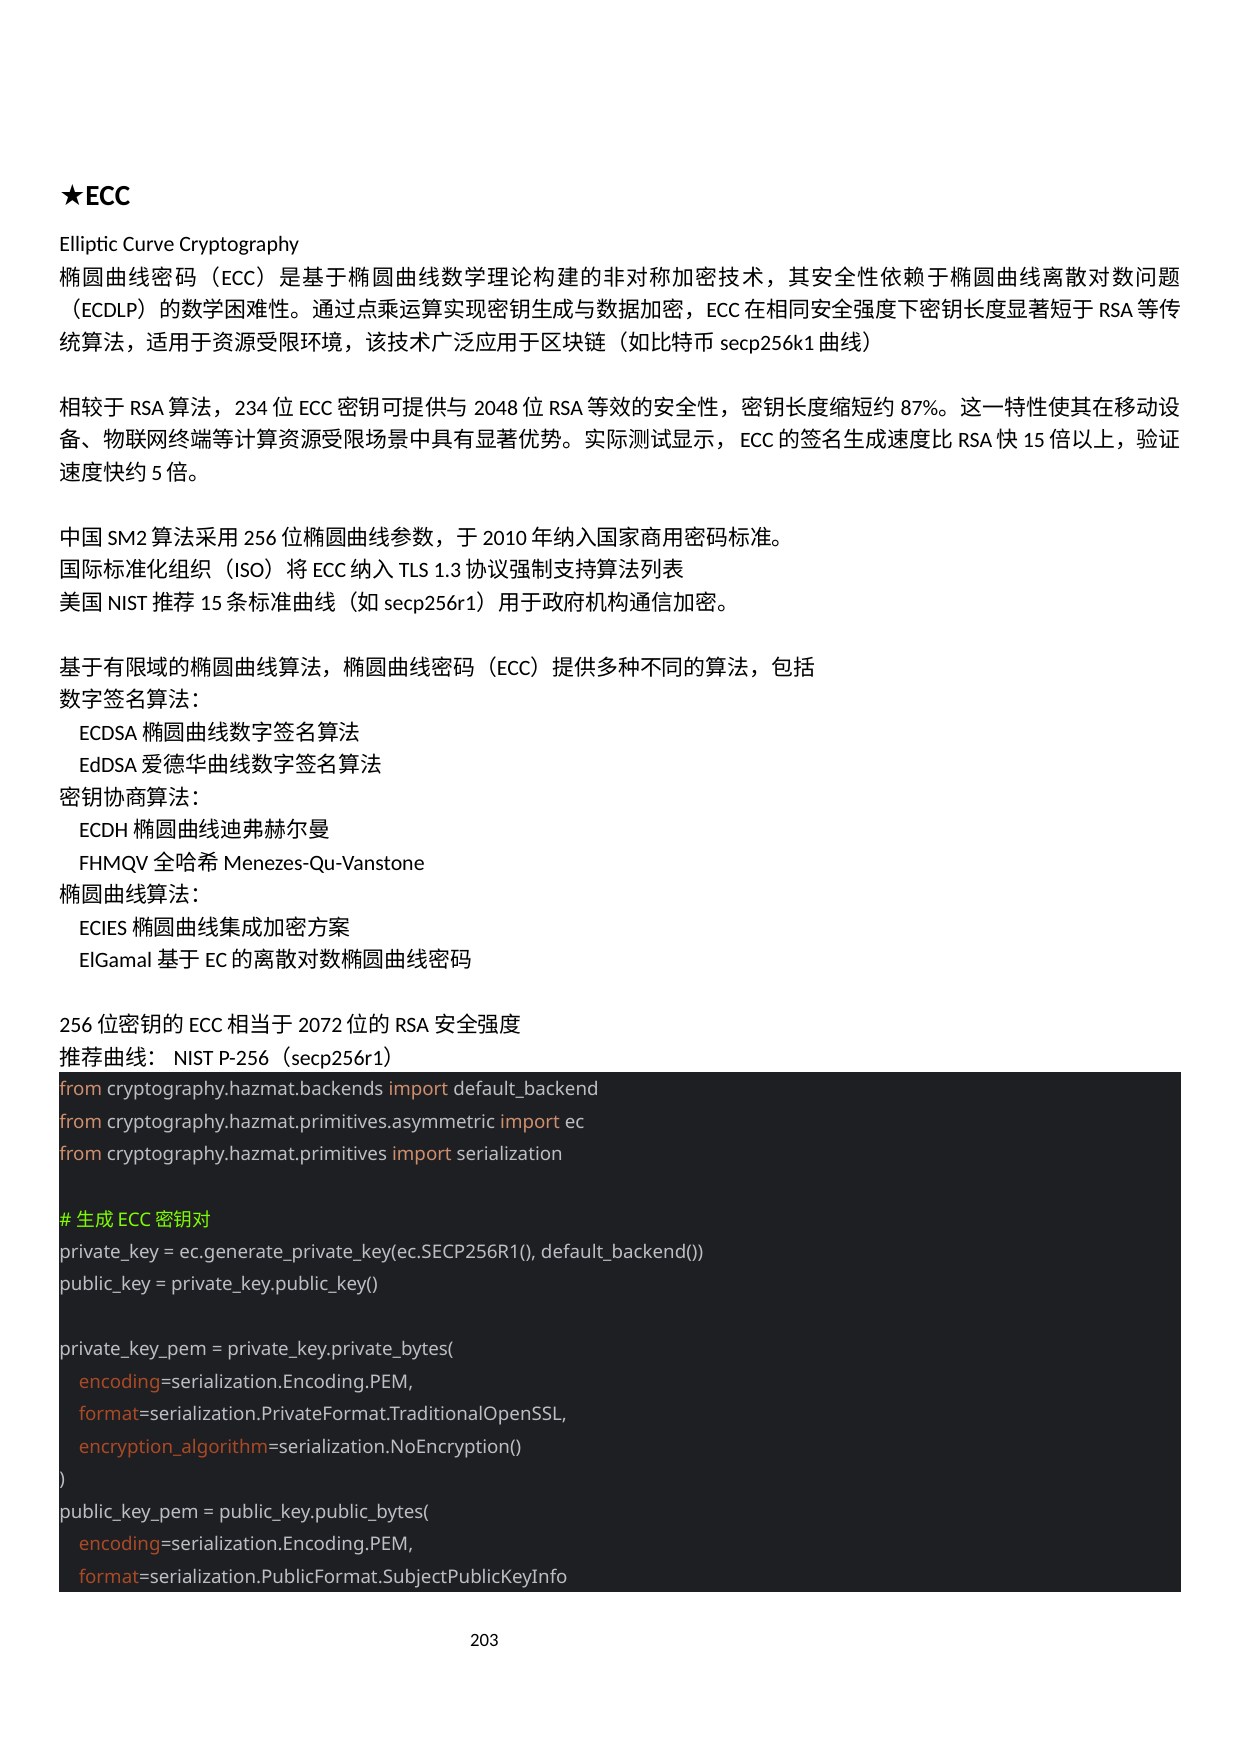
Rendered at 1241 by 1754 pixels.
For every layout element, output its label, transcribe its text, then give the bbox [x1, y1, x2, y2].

text 美国NIST推荐15条标准曲线（如secp256r1）用于政府机构通信加密。 [59, 584, 1181, 617]
text 相较于RSA算法，234位ECC密钥可提供与2048位RSA等效的安全性，密钥长度缩短约87%。这一特性使其在移动设备、物联网终端等计算资源受限场景中具有显著优势。实际测试显示，ECC的签名生成速度比RSA快15倍以上，验证速度快约5倍。 [59, 389, 1181, 487]
text 国际标准化组织（ISO）将ECC纳入TLS 1.3协议强制支持算法列表 [59, 552, 1181, 584]
text 推荐曲线： NIST P-256（secp256r1） [59, 1039, 1181, 1072]
text Elliptic Curve Cryptography [59, 227, 1181, 259]
text ECDH 椭圆曲线迪弗赫尔曼 [59, 812, 1181, 844]
text 中国SM2算法采用256位椭圆曲线参数，于2010年纳入国家商用密码标准。 [59, 519, 1181, 552]
text EdDSA 爱德华曲线数字签名算法 [59, 747, 1181, 779]
text 数字签名算法： [59, 682, 1181, 714]
text 密钥协商算法： [59, 779, 1181, 812]
text 256位密钥的ECC 相当于 2072位的RSA 安全强度 [59, 1007, 1181, 1039]
text ★ECC [59, 162, 1181, 227]
text ElGamal 基于EC的离散对数椭圆曲线密码 [59, 942, 1181, 974]
text ECDSA 椭圆曲线数字签名算法 [59, 714, 1181, 747]
text FHMQV 全哈希Menezes-Qu-Vanstone [59, 844, 1181, 877]
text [59, 1072, 1181, 1592]
text ECIES 椭圆曲线集成加密方案 [59, 909, 1181, 942]
text 基于有限域的椭圆曲线算法，椭圆曲线密码（ECC）提供多种不同的算法，包括 [59, 649, 1181, 682]
text 椭圆曲线算法： [59, 877, 1181, 909]
text 椭圆曲线密码（ECC）是基于椭圆曲线数学理论构建的非对称加密技术，其安全性依赖于椭圆曲线离散对数问题（ECDLP）的数学困难性。通过点乘运算实现密钥生成与数据加密，ECC在相同安全强度下密钥长度显著短于RSA等传统算法，适用于资源受限环境，该技术广泛应用于区块链（如比特币secp256k1曲线） [59, 259, 1181, 357]
